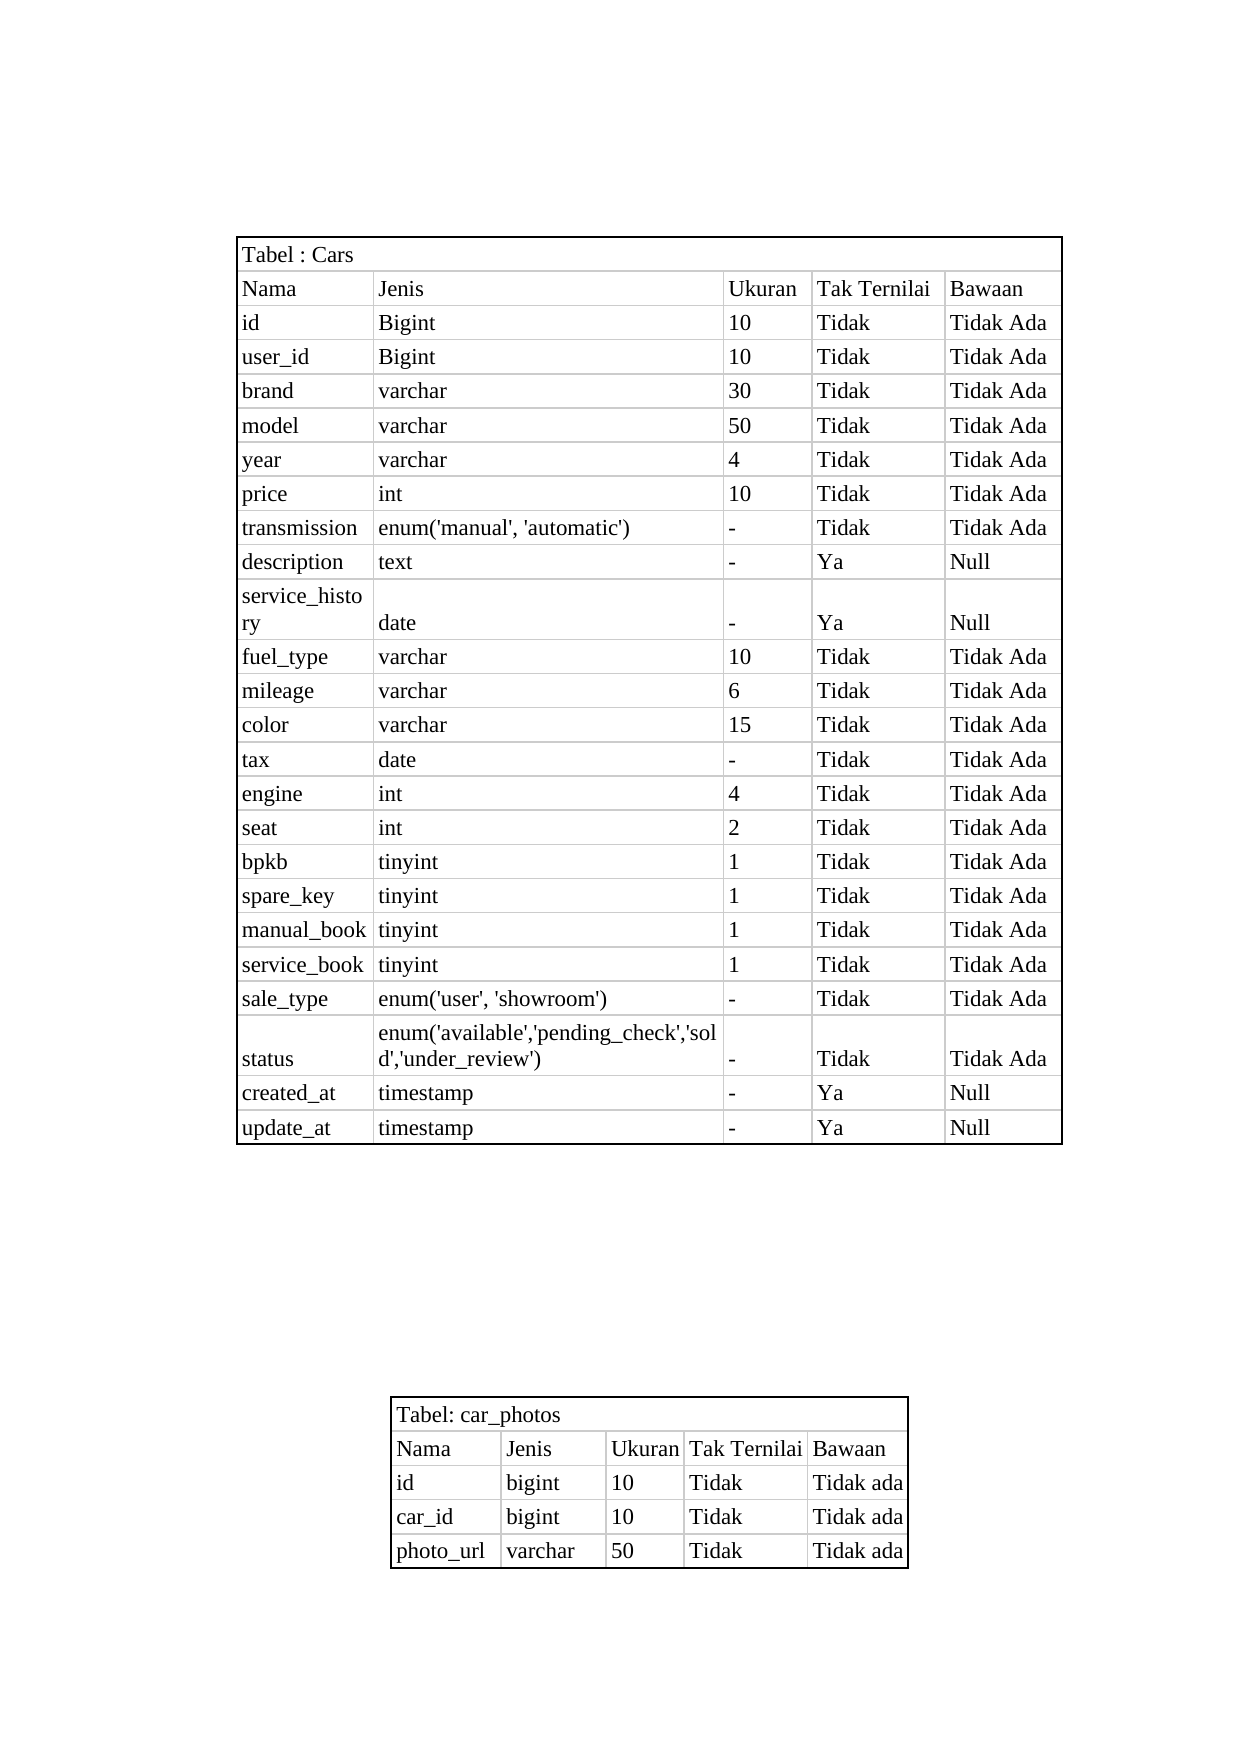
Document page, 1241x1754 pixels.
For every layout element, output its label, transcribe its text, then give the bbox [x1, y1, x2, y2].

table_cell Tidak ada [808, 1535, 907, 1567]
table_cell - [724, 982, 811, 1014]
table_cell Tidak [685, 1466, 807, 1499]
table_cell update_at [238, 1111, 373, 1143]
table_cell - [724, 511, 811, 544]
table_cell - [724, 1016, 811, 1075]
table_cell Bigint [374, 306, 723, 339]
table_cell Tidak Ada [946, 375, 1061, 407]
table_cell varchar [374, 409, 723, 441]
table_cell 1 [724, 913, 811, 946]
table_cell car_id [392, 1500, 500, 1533]
table_cell 10 [607, 1466, 683, 1499]
table_cell model [238, 409, 373, 441]
table_cell Bigint [374, 340, 723, 373]
table_cell enum('manual', 'automatic') [374, 511, 723, 544]
table_cell 15 [724, 708, 811, 741]
table_cell tinyint [374, 845, 723, 878]
table_cell 10 [724, 477, 811, 509]
table_cell photo_url [392, 1535, 500, 1567]
table_cell created_at [238, 1076, 373, 1109]
table_cell 50 [724, 409, 811, 441]
table_cell int [374, 777, 723, 809]
table_cell mileage [238, 674, 373, 707]
table_cell tax [238, 743, 373, 775]
table_cell varchar [374, 375, 723, 407]
table_cell Tidak Ada [946, 443, 1061, 475]
table_cell tinyint [374, 879, 723, 912]
table_cell int [374, 811, 723, 843]
table_cell Ya [813, 1076, 944, 1109]
table_cell - [724, 1076, 811, 1109]
table_cell Tak Ternilai [813, 272, 944, 304]
table_cell 10 [724, 306, 811, 339]
table_cell Ukuran [724, 272, 811, 304]
table_cell Tidak Ada [946, 913, 1061, 946]
table_cell Tidak Ada [946, 674, 1061, 707]
table_cell color [238, 708, 373, 741]
table_cell - [724, 743, 811, 775]
table_cell enum('user', 'showroom') [374, 982, 723, 1014]
table_cell service_book [238, 948, 373, 980]
table_cell spare_key [238, 879, 373, 912]
table_cell varchar [374, 674, 723, 707]
table_cell Tidak [813, 811, 944, 843]
table_cell varchar [374, 443, 723, 475]
table_cell text [374, 545, 723, 578]
table_cell Ya [813, 1111, 944, 1143]
table_cell Tidak [813, 511, 944, 544]
table_cell Tidak [813, 375, 944, 407]
table_cell Ya [813, 580, 944, 638]
table_cell user_id [238, 340, 373, 373]
table_cell Tidak Ada [946, 777, 1061, 809]
table_cell varchar [374, 708, 723, 741]
table_header Tabel: car_photos [392, 1398, 907, 1430]
table_cell Tak Ternilai [685, 1432, 807, 1464]
table_cell Tidak Ada [946, 640, 1061, 673]
table_cell id [238, 306, 373, 339]
table_cell tinyint [374, 913, 723, 946]
table_cell Tidak Ada [946, 982, 1061, 1014]
table_cell 10 [607, 1500, 683, 1533]
table_cell - [724, 1111, 811, 1143]
table_cell Tidak [813, 1016, 944, 1075]
table_cell bigint [502, 1500, 605, 1533]
table_cell enum('available','pending_check','sold','under_review') [374, 1016, 723, 1075]
table_cell 6 [724, 674, 811, 707]
table_cell date [374, 743, 723, 775]
table_cell Tidak Ada [946, 340, 1061, 373]
table_cell varchar [374, 640, 723, 673]
table_cell Tidak Ada [946, 477, 1061, 509]
table_cell Tidak [813, 948, 944, 980]
table_cell timestamp [374, 1111, 723, 1143]
table_cell tinyint [374, 948, 723, 980]
table_cell Tidak [813, 777, 944, 809]
table_cell transmission [238, 511, 373, 544]
table_cell Tidak [813, 708, 944, 741]
table_cell Tidak [813, 879, 944, 912]
table_cell Jenis [502, 1432, 605, 1464]
table_cell 10 [724, 640, 811, 673]
table_cell Tidak [813, 845, 944, 878]
table_cell status [238, 1016, 373, 1075]
table_cell engine [238, 777, 373, 809]
table_cell 2 [724, 811, 811, 843]
table_cell Nama [238, 272, 373, 304]
table_cell Null [946, 580, 1061, 638]
table_cell fuel_type [238, 640, 373, 673]
table_cell year [238, 443, 373, 475]
table_cell Tidak Ada [946, 1016, 1061, 1075]
table_cell Tidak [813, 640, 944, 673]
table_cell Tidak [813, 674, 944, 707]
table_cell Tidak [813, 306, 944, 339]
table_cell Tidak [813, 743, 944, 775]
table_cell Tidak ada [808, 1466, 907, 1499]
table_header Tabel : Cars [238, 238, 1061, 270]
table_cell Tidak [813, 477, 944, 509]
table_cell date [374, 580, 723, 638]
table_cell id [392, 1466, 500, 1499]
table_cell Ya [813, 545, 944, 578]
table_cell Tidak Ada [946, 811, 1061, 843]
table_cell Null [946, 1076, 1061, 1109]
table_cell 30 [724, 375, 811, 407]
table_cell Tidak Ada [946, 948, 1061, 980]
table_cell Null [946, 1111, 1061, 1143]
table_cell description [238, 545, 373, 578]
table_cell varchar [502, 1535, 605, 1567]
table_cell Tidak Ada [946, 743, 1061, 775]
table_cell Tidak Ada [946, 879, 1061, 912]
table_cell Tidak [813, 982, 944, 1014]
table_cell - [724, 580, 811, 638]
table_cell 4 [724, 443, 811, 475]
table_cell bigint [502, 1466, 605, 1499]
table_cell price [238, 477, 373, 509]
table_cell Bawaan [946, 272, 1061, 304]
table_cell sale_type [238, 982, 373, 1014]
table_cell seat [238, 811, 373, 843]
table_cell Jenis [374, 272, 723, 304]
table_cell 1 [724, 948, 811, 980]
table_cell 1 [724, 879, 811, 912]
table_cell manual_book [238, 913, 373, 946]
table_cell Tidak Ada [946, 306, 1061, 339]
table_cell service_history [238, 580, 373, 638]
table_cell Tidak [685, 1535, 807, 1567]
table_cell Null [946, 545, 1061, 578]
table_cell 1 [724, 845, 811, 878]
table_cell brand [238, 375, 373, 407]
table_cell 4 [724, 777, 811, 809]
table_cell Tidak [685, 1500, 807, 1533]
table_cell 10 [724, 340, 811, 373]
table_cell Bawaan [808, 1432, 907, 1464]
table_cell Tidak Ada [946, 708, 1061, 741]
table_cell Nama [392, 1432, 500, 1464]
table_cell bpkb [238, 845, 373, 878]
table_cell Tidak [813, 443, 944, 475]
table_cell int [374, 477, 723, 509]
table_cell Ukuran [607, 1432, 683, 1464]
table_cell Tidak Ada [946, 511, 1061, 544]
table_cell Tidak [813, 340, 944, 373]
table_cell Tidak Ada [946, 845, 1061, 878]
table_cell timestamp [374, 1076, 723, 1109]
table_cell - [724, 545, 811, 578]
table_cell Tidak [813, 913, 944, 946]
table_cell Tidak Ada [946, 409, 1061, 441]
table_cell 50 [607, 1535, 683, 1567]
table_cell Tidak ada [808, 1500, 907, 1533]
table_cell Tidak [813, 409, 944, 441]
